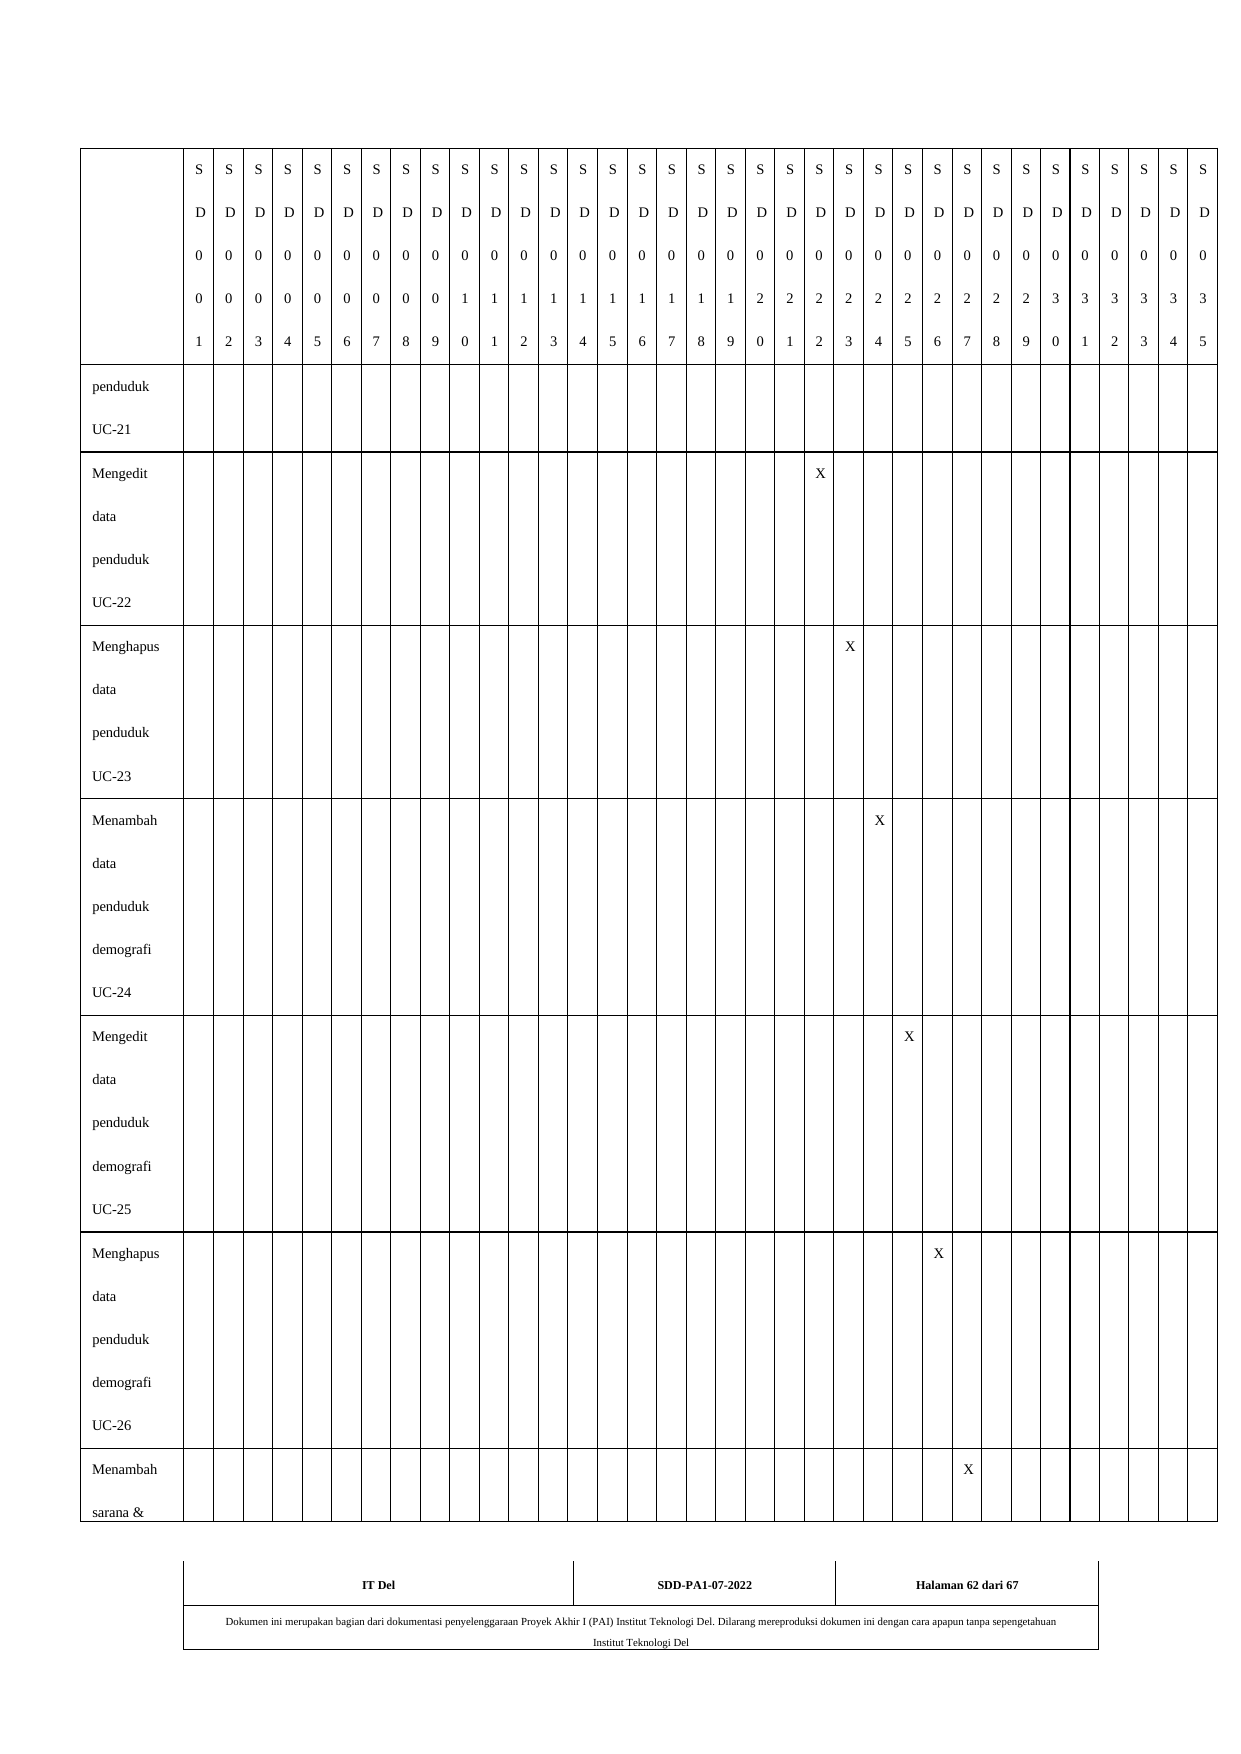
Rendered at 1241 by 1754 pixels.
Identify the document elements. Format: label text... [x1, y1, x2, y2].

table_cell [421, 626, 449, 798]
table_cell X [805, 453, 833, 625]
table_cell [834, 1233, 863, 1448]
table_header [81, 149, 183, 364]
table_cell [1188, 1449, 1217, 1521]
table_header SD029 [1012, 149, 1040, 364]
table_header SD032 [1100, 149, 1128, 364]
table_cell [1100, 365, 1128, 451]
table_cell [716, 1233, 745, 1448]
table_cell [1071, 1449, 1099, 1521]
table_cell [332, 626, 361, 798]
table_cell [303, 1016, 331, 1231]
table_cell [1159, 1449, 1187, 1521]
table_cell [805, 1449, 833, 1521]
table_header SD012 [509, 149, 538, 364]
table_cell [214, 799, 243, 1015]
table_cell [480, 626, 508, 798]
table_cell Menghapus data penduduk UC-23 [81, 626, 183, 798]
table_cell [716, 1449, 745, 1521]
table_cell [598, 365, 627, 451]
table_cell [1012, 365, 1040, 451]
table_cell [953, 626, 981, 798]
table_cell [568, 1016, 597, 1231]
table_cell [1041, 1233, 1069, 1448]
table_cell [214, 1016, 243, 1231]
table_cell [303, 1233, 331, 1448]
table_cell [1188, 1233, 1217, 1448]
table_cell [775, 799, 804, 1015]
table_cell [657, 1449, 686, 1521]
table_header SD 021 [775, 149, 804, 364]
table_cell [982, 799, 1011, 1015]
table_cell [687, 1449, 715, 1521]
table_cell [1012, 453, 1040, 625]
table_cell [1129, 365, 1158, 451]
table_cell [1012, 626, 1040, 798]
table_cell [1071, 453, 1099, 625]
table_cell [834, 799, 863, 1015]
table_cell [657, 453, 686, 625]
table_header SD 018 [687, 149, 715, 364]
table_cell [273, 365, 302, 451]
table_cell [598, 1233, 627, 1448]
table_cell X [893, 1016, 922, 1231]
table_cell [391, 626, 420, 798]
table_cell [775, 1449, 804, 1521]
table_cell [1159, 1016, 1187, 1231]
table_cell [509, 626, 538, 798]
table_cell [1100, 1016, 1128, 1231]
table_cell [834, 453, 863, 625]
table_cell [214, 626, 243, 798]
table_cell [716, 365, 745, 451]
table_cell [746, 1016, 774, 1231]
table_cell [421, 1449, 449, 1521]
table_cell [214, 1449, 243, 1521]
table_cell [539, 1233, 567, 1448]
table_cell [628, 799, 656, 1015]
table_cell [509, 799, 538, 1015]
table_cell [982, 1233, 1011, 1448]
table_cell [1129, 799, 1158, 1015]
table_cell [687, 365, 715, 451]
table_cell [568, 626, 597, 798]
table_header SD013 [539, 149, 567, 364]
table_cell [480, 1233, 508, 1448]
table_cell [775, 1233, 804, 1448]
table_header SD008 [391, 149, 420, 364]
table_cell [244, 1233, 272, 1448]
table_header SD028 [982, 149, 1011, 364]
table_cell [953, 799, 981, 1015]
table_cell Menambah sarana & prasarana UC-27 [81, 1449, 183, 1521]
table_cell [1188, 1016, 1217, 1231]
table_cell [746, 626, 774, 798]
table_cell [953, 365, 981, 451]
table_cell [775, 453, 804, 625]
table_cell [303, 1449, 331, 1521]
table_cell [332, 799, 361, 1015]
table_cell [687, 1016, 715, 1231]
table_cell [568, 1449, 597, 1521]
table_cell [509, 1233, 538, 1448]
table_cell [923, 365, 952, 451]
table_cell [805, 1016, 833, 1231]
table_header SD031 [1071, 149, 1099, 364]
table_cell [480, 1449, 508, 1521]
table_cell [362, 365, 390, 451]
table_cell [509, 453, 538, 625]
table_header SD009 [421, 149, 449, 364]
table_cell [303, 365, 331, 451]
table_cell [657, 799, 686, 1015]
table_header SD030 [1041, 149, 1069, 364]
table_cell [539, 453, 567, 625]
table_cell [628, 626, 656, 798]
table_header SD 014 [568, 149, 597, 364]
table_cell [421, 1233, 449, 1448]
table_cell [746, 1449, 774, 1521]
table_cell [450, 365, 479, 451]
table_cell [953, 1016, 981, 1231]
table_header SD035 [1188, 149, 1217, 364]
table_cell [746, 453, 774, 625]
table_cell [657, 626, 686, 798]
table_cell [450, 626, 479, 798]
table_cell [1071, 1016, 1099, 1231]
table_cell [953, 453, 981, 625]
table_cell [864, 1016, 892, 1231]
table_cell [1100, 453, 1128, 625]
table_cell [598, 1449, 627, 1521]
table_cell [864, 1233, 892, 1448]
table_header SD033 [1129, 149, 1158, 364]
table_cell [893, 626, 922, 798]
table_cell [1188, 626, 1217, 798]
table_cell [421, 799, 449, 1015]
table_cell [244, 453, 272, 625]
table_cell [1041, 799, 1069, 1015]
table_cell [244, 1449, 272, 1521]
table_cell [1129, 1449, 1158, 1521]
table_cell [1041, 1449, 1069, 1521]
table_cell [214, 453, 243, 625]
table_cell [1159, 365, 1187, 451]
table_cell [480, 1016, 508, 1231]
table_cell [244, 799, 272, 1015]
table_cell [746, 1233, 774, 1448]
table_cell [805, 626, 833, 798]
table_cell [982, 626, 1011, 798]
table_cell [184, 1016, 213, 1231]
table_cell [598, 453, 627, 625]
table_cell [628, 1016, 656, 1231]
table_cell [628, 1449, 656, 1521]
table_cell [332, 1233, 361, 1448]
table_cell [1071, 1233, 1099, 1448]
table_cell [864, 453, 892, 625]
table_cell [1188, 453, 1217, 625]
table_cell [687, 1233, 715, 1448]
table_cell [893, 799, 922, 1015]
table_header SD 023 [834, 149, 863, 364]
table_cell X [775, 365, 804, 451]
table_cell [214, 1233, 243, 1448]
table_cell Menghapus data penduduk demografi UC-26 [81, 1233, 183, 1448]
table_cell [598, 799, 627, 1015]
table_cell [450, 1016, 479, 1231]
table_cell [244, 1016, 272, 1231]
table_cell [834, 365, 863, 451]
table_cell X [834, 626, 863, 798]
table_cell [1041, 365, 1069, 451]
table_cell [332, 453, 361, 625]
table_cell [244, 626, 272, 798]
table_cell [982, 1449, 1011, 1521]
table_header SD 016 [628, 149, 656, 364]
table_cell [332, 1016, 361, 1231]
table_cell [1100, 626, 1128, 798]
table_cell [303, 626, 331, 798]
table_cell [391, 453, 420, 625]
table_header SD006 [332, 149, 361, 364]
table_header SD 024 [864, 149, 892, 364]
table_cell [450, 1449, 479, 1521]
table_header SD027 [953, 149, 981, 364]
table_cell [1071, 799, 1099, 1015]
table_cell [1188, 799, 1217, 1015]
table_header SD001 [184, 149, 213, 364]
table_cell [362, 799, 390, 1015]
table_cell [657, 1233, 686, 1448]
table_cell [716, 799, 745, 1015]
table_cell [391, 799, 420, 1015]
table_cell [539, 365, 567, 451]
table_cell [746, 799, 774, 1015]
table_cell [923, 799, 952, 1015]
table_header SD004 [273, 149, 302, 364]
table_cell [244, 365, 272, 451]
table_cell [1012, 1016, 1040, 1231]
table_cell [303, 799, 331, 1015]
table_cell [273, 799, 302, 1015]
table_cell [273, 1233, 302, 1448]
table_cell [775, 626, 804, 798]
table_header SD 015 [598, 149, 627, 364]
table_cell [1012, 1233, 1040, 1448]
table_cell [480, 453, 508, 625]
table_cell [273, 1449, 302, 1521]
table_cell [391, 1016, 420, 1231]
table_cell [1129, 626, 1158, 798]
table_cell [864, 1449, 892, 1521]
table_cell [1188, 365, 1217, 451]
table_cell [184, 799, 213, 1015]
table_cell [1129, 1233, 1158, 1448]
table_cell [539, 799, 567, 1015]
table_cell [953, 1233, 981, 1448]
table_header SD011 [480, 149, 508, 364]
table_cell [362, 1233, 390, 1448]
table_header SD010 [450, 149, 479, 364]
table_cell [657, 1016, 686, 1231]
table_cell [746, 365, 774, 451]
table_cell [687, 799, 715, 1015]
table_cell [1159, 1233, 1187, 1448]
table_header SD003 [244, 149, 272, 364]
table_cell [184, 626, 213, 798]
table_cell [480, 799, 508, 1015]
table_cell [834, 1449, 863, 1521]
table_cell [568, 1233, 597, 1448]
table_cell [273, 1016, 302, 1231]
table_cell [893, 453, 922, 625]
table_cell [1159, 799, 1187, 1015]
table_cell [775, 1016, 804, 1231]
table_cell [982, 365, 1011, 451]
table_cell [1071, 626, 1099, 798]
table_cell [1100, 1449, 1128, 1521]
table_cell [184, 1233, 213, 1448]
table_header SD002 [214, 149, 243, 364]
table_cell [568, 365, 597, 451]
table_cell [421, 365, 449, 451]
table_cell [834, 1016, 863, 1231]
table_cell [509, 1016, 538, 1231]
table_cell [1159, 626, 1187, 798]
table_cell [982, 1016, 1011, 1231]
table_header SD034 [1159, 149, 1187, 364]
table_cell Menambah data penduduk UC-21 [81, 365, 183, 451]
table_header SD 025 [893, 149, 922, 364]
table_cell [1012, 799, 1040, 1015]
table_cell [362, 626, 390, 798]
table_cell [923, 626, 952, 798]
table_cell [362, 1449, 390, 1521]
table_cell [628, 1233, 656, 1448]
table_cell [628, 453, 656, 625]
table_cell [184, 365, 213, 451]
table_cell [509, 1449, 538, 1521]
table_cell [1129, 453, 1158, 625]
table_cell [1041, 626, 1069, 798]
table_cell [391, 365, 420, 451]
table_cell [332, 1449, 361, 1521]
table_cell [923, 1449, 952, 1521]
table_cell Mengedit data penduduk demografi UC-25 [81, 1016, 183, 1231]
table_cell [864, 626, 892, 798]
table_cell [421, 1016, 449, 1231]
table_cell Mengedit data penduduk UC-22 [81, 453, 183, 625]
table_cell [450, 453, 479, 625]
table_cell [332, 365, 361, 451]
table_cell [1129, 1016, 1158, 1231]
table_cell [923, 1016, 952, 1231]
table_cell [391, 1449, 420, 1521]
table_cell [1159, 453, 1187, 625]
table_header SD 019 [716, 149, 745, 364]
table_cell [805, 799, 833, 1015]
table_cell [716, 1016, 745, 1231]
table_cell [893, 365, 922, 451]
table_cell [568, 453, 597, 625]
table_cell [598, 1016, 627, 1231]
table_header SD 022 [805, 149, 833, 364]
table_header SD 020 [746, 149, 774, 364]
table_header SD026 [923, 149, 952, 364]
table_cell [273, 626, 302, 798]
table_cell [362, 1016, 390, 1231]
table_cell [1041, 453, 1069, 625]
table_header SD 017 [657, 149, 686, 364]
table_cell [568, 799, 597, 1015]
table_cell X [864, 799, 892, 1015]
table_cell [716, 626, 745, 798]
table_cell [1100, 1233, 1128, 1448]
table_cell [509, 365, 538, 451]
table_cell [982, 453, 1011, 625]
table_cell [303, 453, 331, 625]
table_cell [539, 1016, 567, 1231]
table_cell [598, 626, 627, 798]
table_cell [273, 453, 302, 625]
table_cell [184, 453, 213, 625]
table_cell [687, 453, 715, 625]
table_header SD005 [303, 149, 331, 364]
table_cell [539, 1449, 567, 1521]
table_cell [657, 365, 686, 451]
table_header SD007 [362, 149, 390, 364]
table_cell [893, 1233, 922, 1448]
table_cell X [923, 1233, 952, 1448]
table_cell [893, 1449, 922, 1521]
table_cell [450, 1233, 479, 1448]
table_cell [687, 626, 715, 798]
table_cell [864, 365, 892, 451]
table_cell [805, 365, 833, 451]
table_cell [184, 1449, 213, 1521]
table_cell [362, 453, 390, 625]
table_cell [1100, 799, 1128, 1015]
table_cell [1071, 365, 1099, 451]
table_cell [450, 799, 479, 1015]
table_cell [480, 365, 508, 451]
table_cell [421, 453, 449, 625]
table_cell [805, 1233, 833, 1448]
table_cell [923, 453, 952, 625]
table_cell [539, 626, 567, 798]
table_cell X [953, 1449, 981, 1521]
table_cell [214, 365, 243, 451]
table_cell [716, 453, 745, 625]
table_cell [1012, 1449, 1040, 1521]
table_cell [628, 365, 656, 451]
table_cell Menambah data penduduk demografi UC-24 [81, 799, 183, 1015]
table_cell [1041, 1016, 1069, 1231]
table_cell [391, 1233, 420, 1448]
